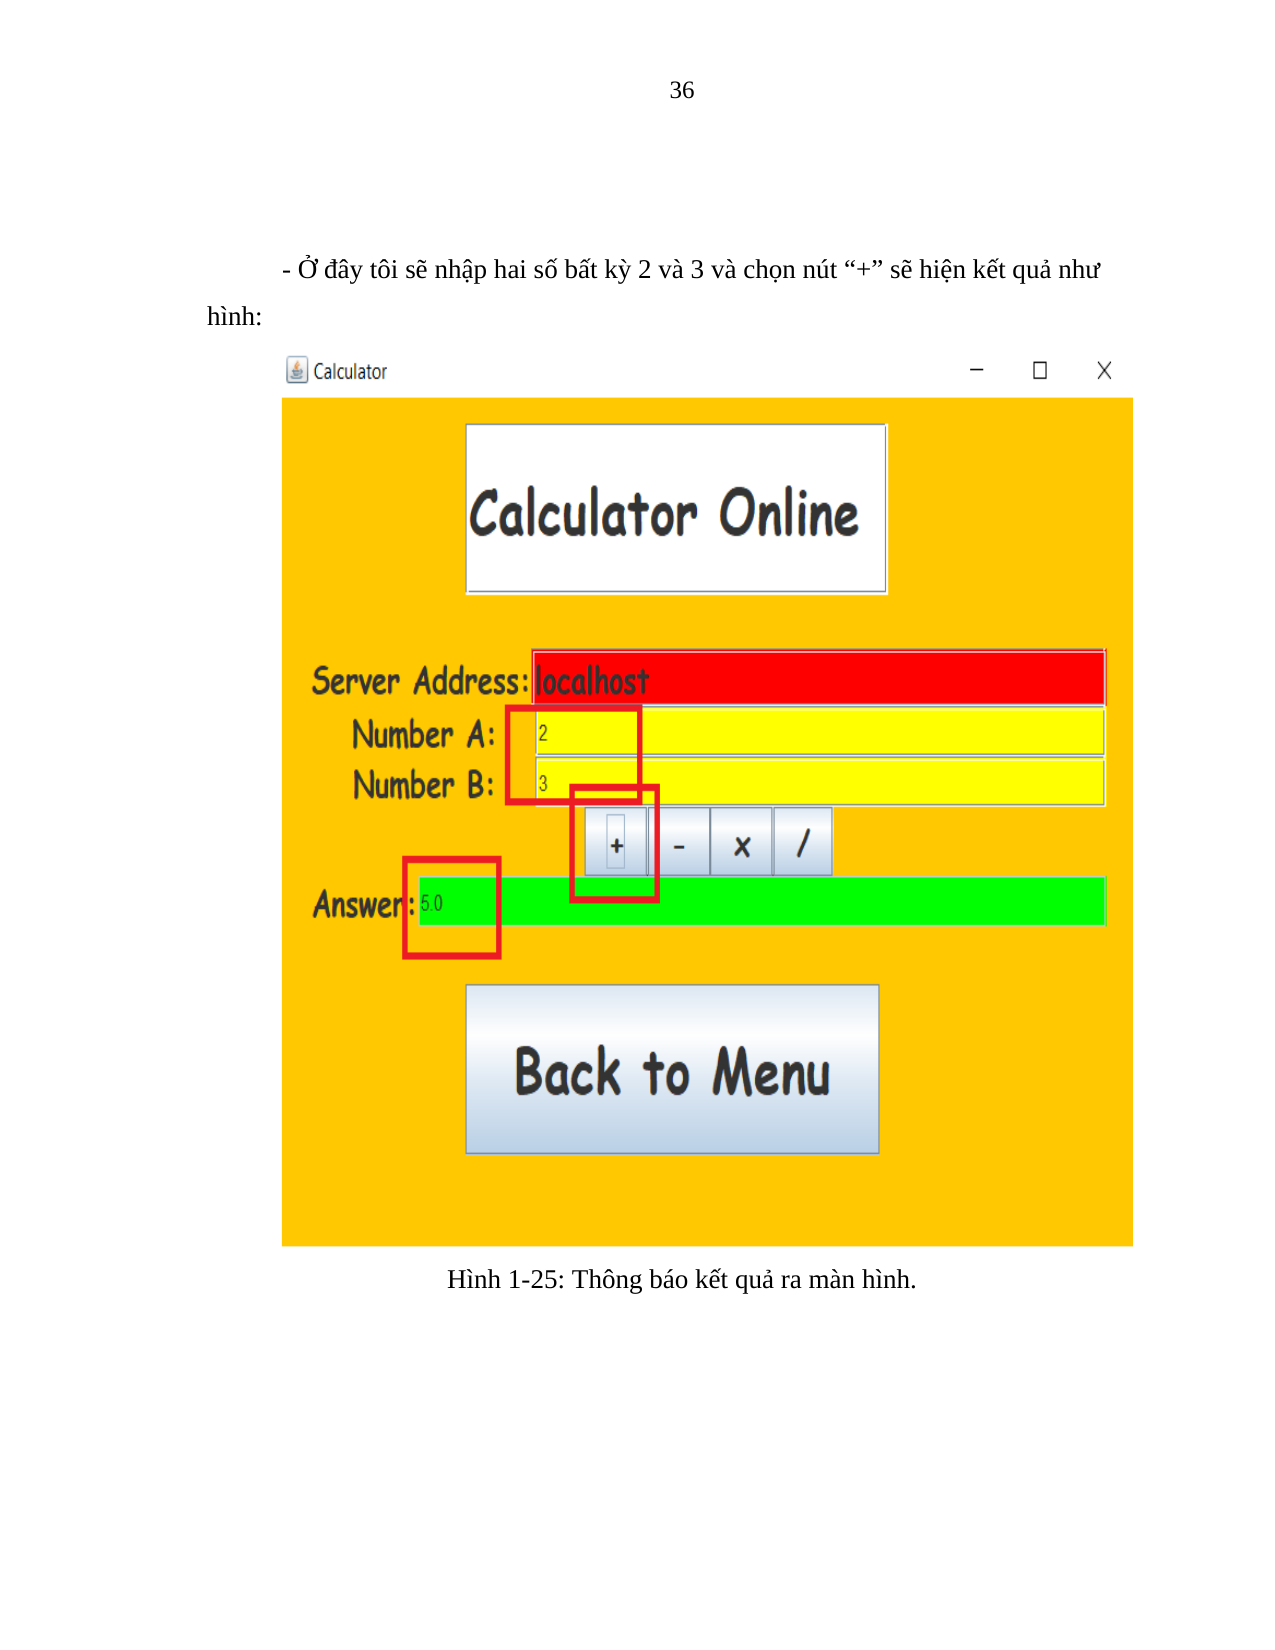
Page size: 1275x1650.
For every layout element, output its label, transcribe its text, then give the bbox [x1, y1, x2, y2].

picture [281, 346, 1133, 1248]
text - Ở đây tôi sẽ nhập hai số bất kỳ 2 và 3 và chọn nút “+” sẽ hiện kết quả như hình: [207, 253, 1157, 331]
